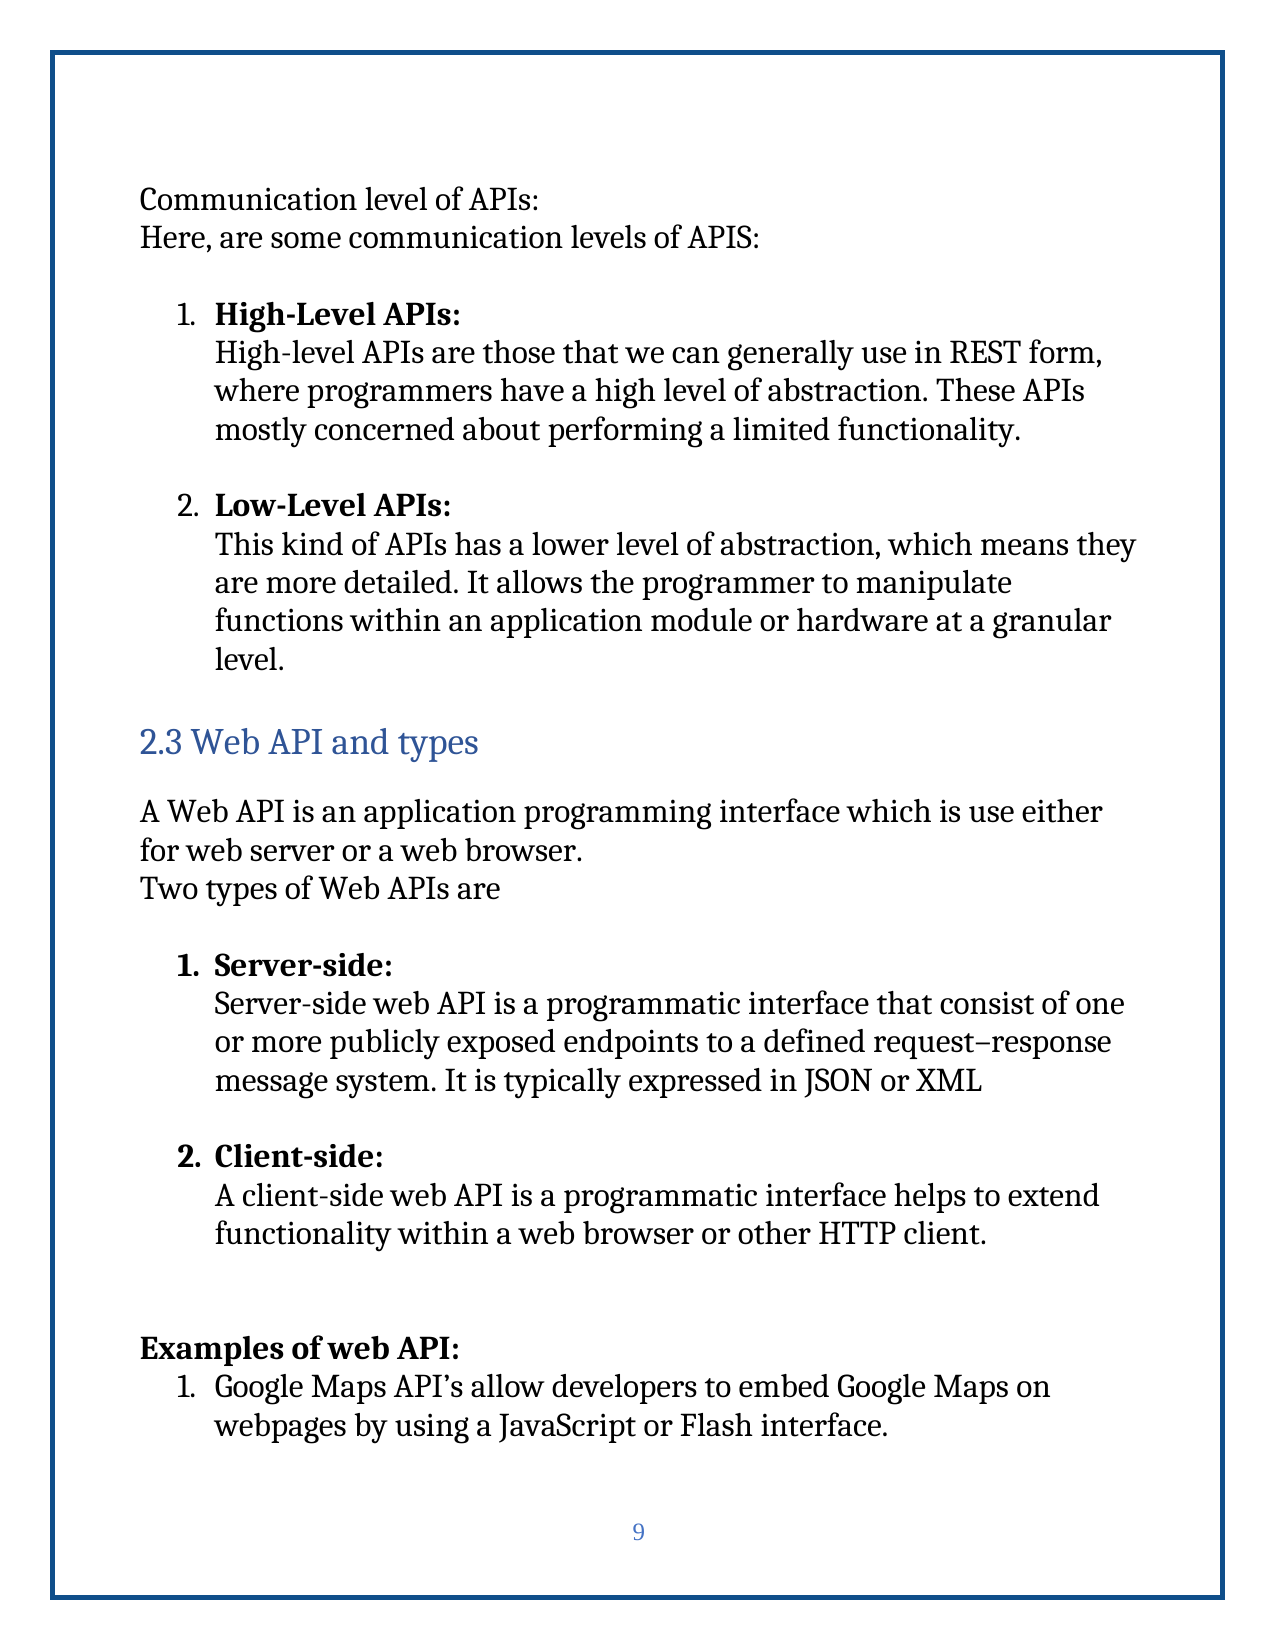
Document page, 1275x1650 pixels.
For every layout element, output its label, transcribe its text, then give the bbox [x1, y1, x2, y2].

text High-level APIs are those that we can generally use in REST form, where programmers have a high level of abstraction. These APIs mostly concerned about performing a limited functionality. [214, 333, 1137, 448]
list Server-side: [177, 946, 1137, 984]
list Google Maps API’s allow developers to embed Google Maps on webpages by using a JavaScript or Flash interface. [177, 1368, 1137, 1444]
text Here, are some communication levels of APIS: [139, 218, 1137, 257]
list Low-Level APIs: [177, 487, 1137, 525]
list Client-side: [177, 1138, 1137, 1176]
text Communication level of APIs: [139, 180, 1137, 218]
text A Web API is an application programming interface which is use either for web server or a web browser. [139, 793, 1137, 869]
text A client-side web API is a programmatic interface helps to extend functionality within a web browser or other HTTP client. [214, 1176, 1137, 1253]
text Two types of Web APIs are [139, 869, 1137, 908]
text Examples of web API: [139, 1329, 1137, 1368]
text This kind of APIs has a lower level of abstraction, which means they are more detailed. It allows the programmer to manipulate functions within an application module or hardware at a granular level. [214, 525, 1137, 678]
subtitle 2.3 Web API and types [139, 721, 1137, 764]
list High-Level APIs: [177, 295, 1137, 333]
text Server-side web API is a programmatic interface that consist of one or more publicly exposed endpoints to a defined request–response message system. It is typically expressed in JSON or XML [214, 984, 1137, 1099]
